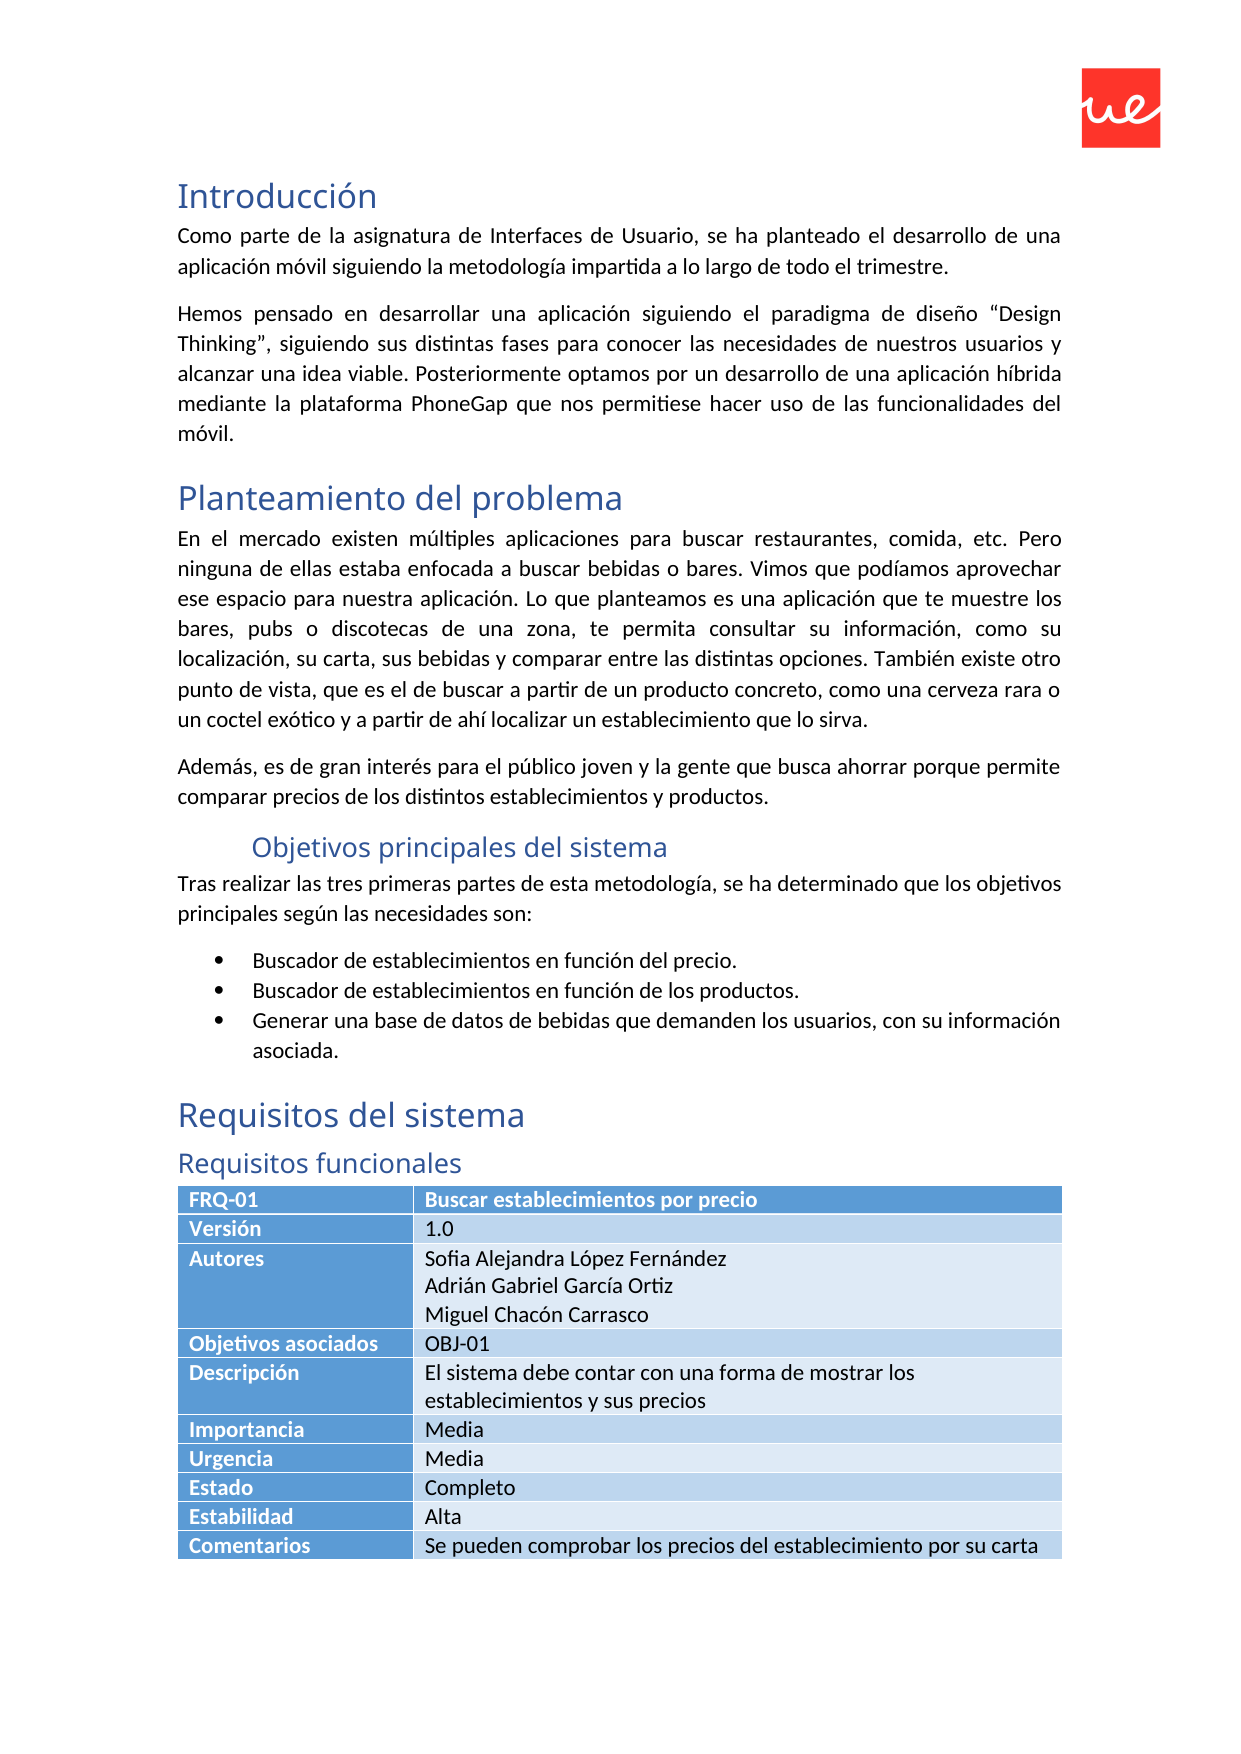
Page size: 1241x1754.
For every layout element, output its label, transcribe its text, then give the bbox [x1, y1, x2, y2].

table_cell OBJ-01 [414, 1329, 1062, 1357]
table_cell Objetivos asociados [178, 1329, 413, 1357]
table_header FRQ-01 [178, 1186, 413, 1213]
table_cell El sistema debe contar con una forma de mostrar los establecimientos y sus precios [414, 1358, 1062, 1414]
list Generar una base de datos de bebidas que demanden los usuarios, con su información asociada. [215, 1006, 1063, 1064]
table_cell Completo [414, 1473, 1062, 1501]
table_cell Estabilidad [178, 1502, 413, 1530]
subtitle Introducción [177, 173, 1063, 218]
text Como parte de la asignatura de Interfaces de Usuario, se ha planteado el desarrollo de una aplicación móvil siguiendo la metodología impartida a lo largo de todo el trimestre. [177, 222, 1063, 280]
table_cell Sofia Alejandra López Fernández Adrián Gabriel García Ortiz Miguel Chacón Carrasco [414, 1244, 1062, 1328]
table_cell Autores [178, 1244, 413, 1328]
table_cell 1.0 [414, 1215, 1062, 1243]
subtitle Objetivos principales del sistema [177, 829, 1063, 866]
table_cell Comentarios [178, 1531, 413, 1559]
subtitle Planteamiento del problema [177, 475, 1063, 520]
subtitle Requisitos funcionales [177, 1145, 1063, 1182]
table_header Buscar establecimientos por precio [414, 1186, 1062, 1213]
list Buscador de establecimientos en función del precio. [215, 946, 1063, 974]
list Buscador de establecimientos en función de los productos. [215, 976, 1063, 1004]
subtitle Requisitos del sistema [177, 1092, 1063, 1137]
table_cell Versión [178, 1215, 413, 1243]
table_cell Importancia [178, 1415, 413, 1443]
table_cell Alta [414, 1502, 1062, 1530]
table_cell Urgencia [178, 1444, 413, 1472]
text Además, es de gran interés para el público joven y la gente que busca ahorrar porque permite comparar precios de los distintos establecimientos y productos. [177, 752, 1063, 810]
text Hemos pensado en desarrollar una aplicación siguiendo el paradigma de diseño “Design Thinking”, siguiendo sus distintas fases para conocer las necesidades de nuestros usuarios y alcanzar una idea viable. Posteriormente optamos por un desarrollo de una aplicación híbrida mediante la plataforma PhoneGap que nos permitiese hacer uso de las funcionalidades del móvil. [177, 299, 1063, 447]
table_cell Descripción [178, 1358, 413, 1414]
picture [1081, 68, 1161, 148]
table_cell Media [414, 1444, 1062, 1472]
table_cell Media [414, 1415, 1062, 1443]
table_cell Estado [178, 1473, 413, 1501]
table_cell Se pueden comprobar los precios del establecimiento por su carta [414, 1531, 1062, 1559]
text En el mercado existen múltiples aplicaciones para buscar restaurantes, comida, etc. Pero ninguna de ellas estaba enfocada a buscar bebidas o bares. Vimos que podíamos aprovechar ese espacio para nuestra aplicación. Lo que planteamos es una aplicación que te muestre los bares, pubs o discotecas de una zona, te permita consultar su información, como su localización, su carta, sus bebidas y comparar entre las distintas opciones. También existe otro punto de vista, que es el de buscar a partir de un producto concreto, como una cerveza rara o un coctel exótico y a partir de ahí localizar un establecimiento que lo sirva. [177, 524, 1063, 733]
text Tras realizar las tres primeras partes de esta metodología, se ha determinado que los objetivos principales según las necesidades son: [177, 869, 1063, 927]
